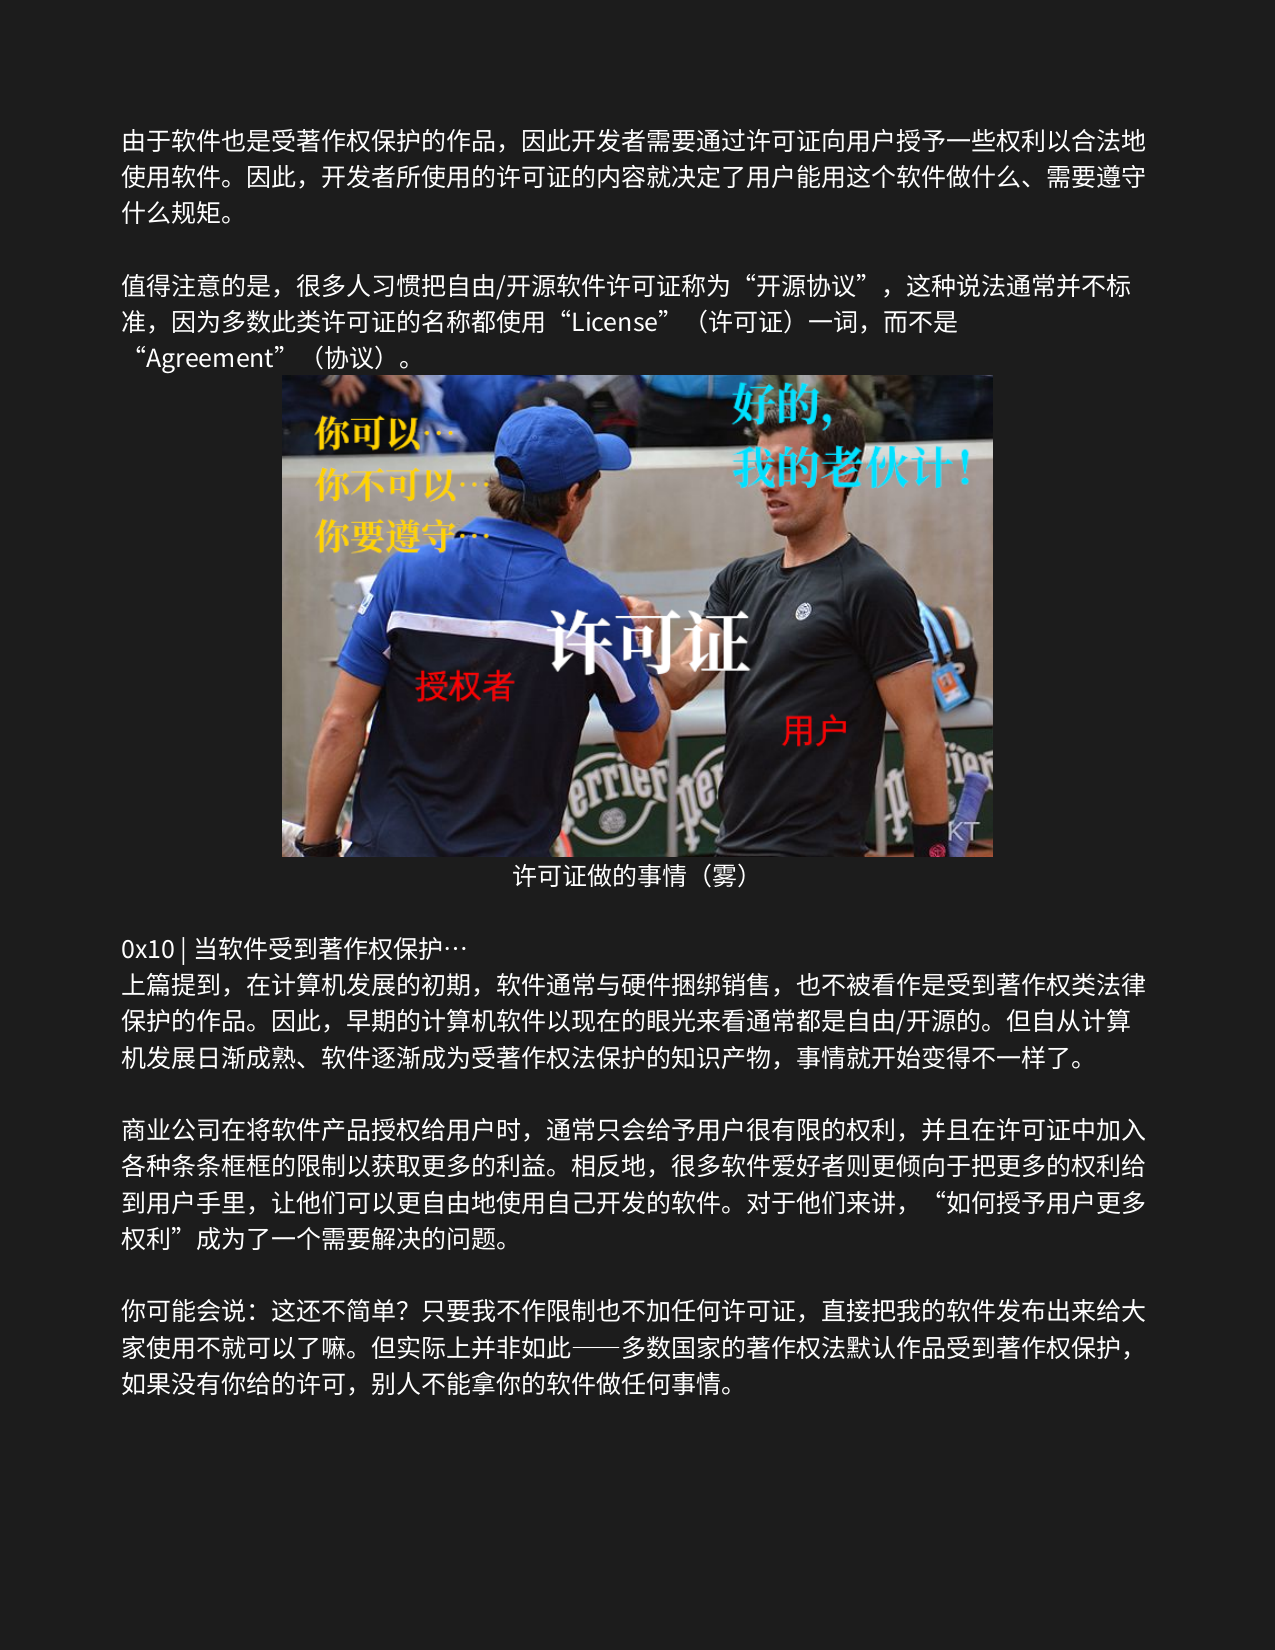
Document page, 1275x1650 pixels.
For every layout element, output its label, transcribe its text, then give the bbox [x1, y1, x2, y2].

text 上篇提到，在计算机发展的初期，软件通常与硬件捆绑销售，也不被看作是受到著作权类法律保护的作品。因此，早期的计算机软件以现在的眼光来看通常都是自由/开源的。但自从计算机发展日渐成熟、软件逐渐成为受著作权法保护的知识产物，事情就开始变得不一样了。 [121, 966, 1154, 1074]
text 商业公司在将软件产品授权给用户时，通常只会给予用户很有限的权利，并且在许可证中加入各种条条框框的限制以获取更多的利益。相反地，很多软件爱好者则更倾向于把更多的权利给到用户手里，让他们可以更自由地使用自己开发的软件。对于他们来讲，“如何授予用户更多权利”成为了一个需要解决的问题。 [121, 1111, 1154, 1256]
text 你可能会说：这还不简单？只要我不作限制也不加任何许可证，直接把我的软件发布出来给大家使用不就可以了嘛。但实际上并非如此——多数国家的著作权法默认作品受到著作权保护，如果没有你给的许可，别人不能拿你的软件做任何事情。 [121, 1292, 1154, 1401]
picture [282, 375, 993, 857]
text 值得注意的是，很多人习惯把自由/开源软件许可证称为“开源协议”，这种说法通常并不标准，因为多数此类许可证的名称都使用“License”（许可证）一词，而不是“Agreement”（协议）。 [121, 266, 1154, 375]
text 由于软件也是受著作权保护的作品，因此开发者需要通过许可证向用户授予一些权利以合法地使用软件。因此，开发者所使用的许可证的内容就决定了用户能用这个软件做什么、需要遵守什么规矩。 [121, 121, 1154, 230]
text 0x10 | 当软件受到著作权保护… [121, 929, 1154, 966]
